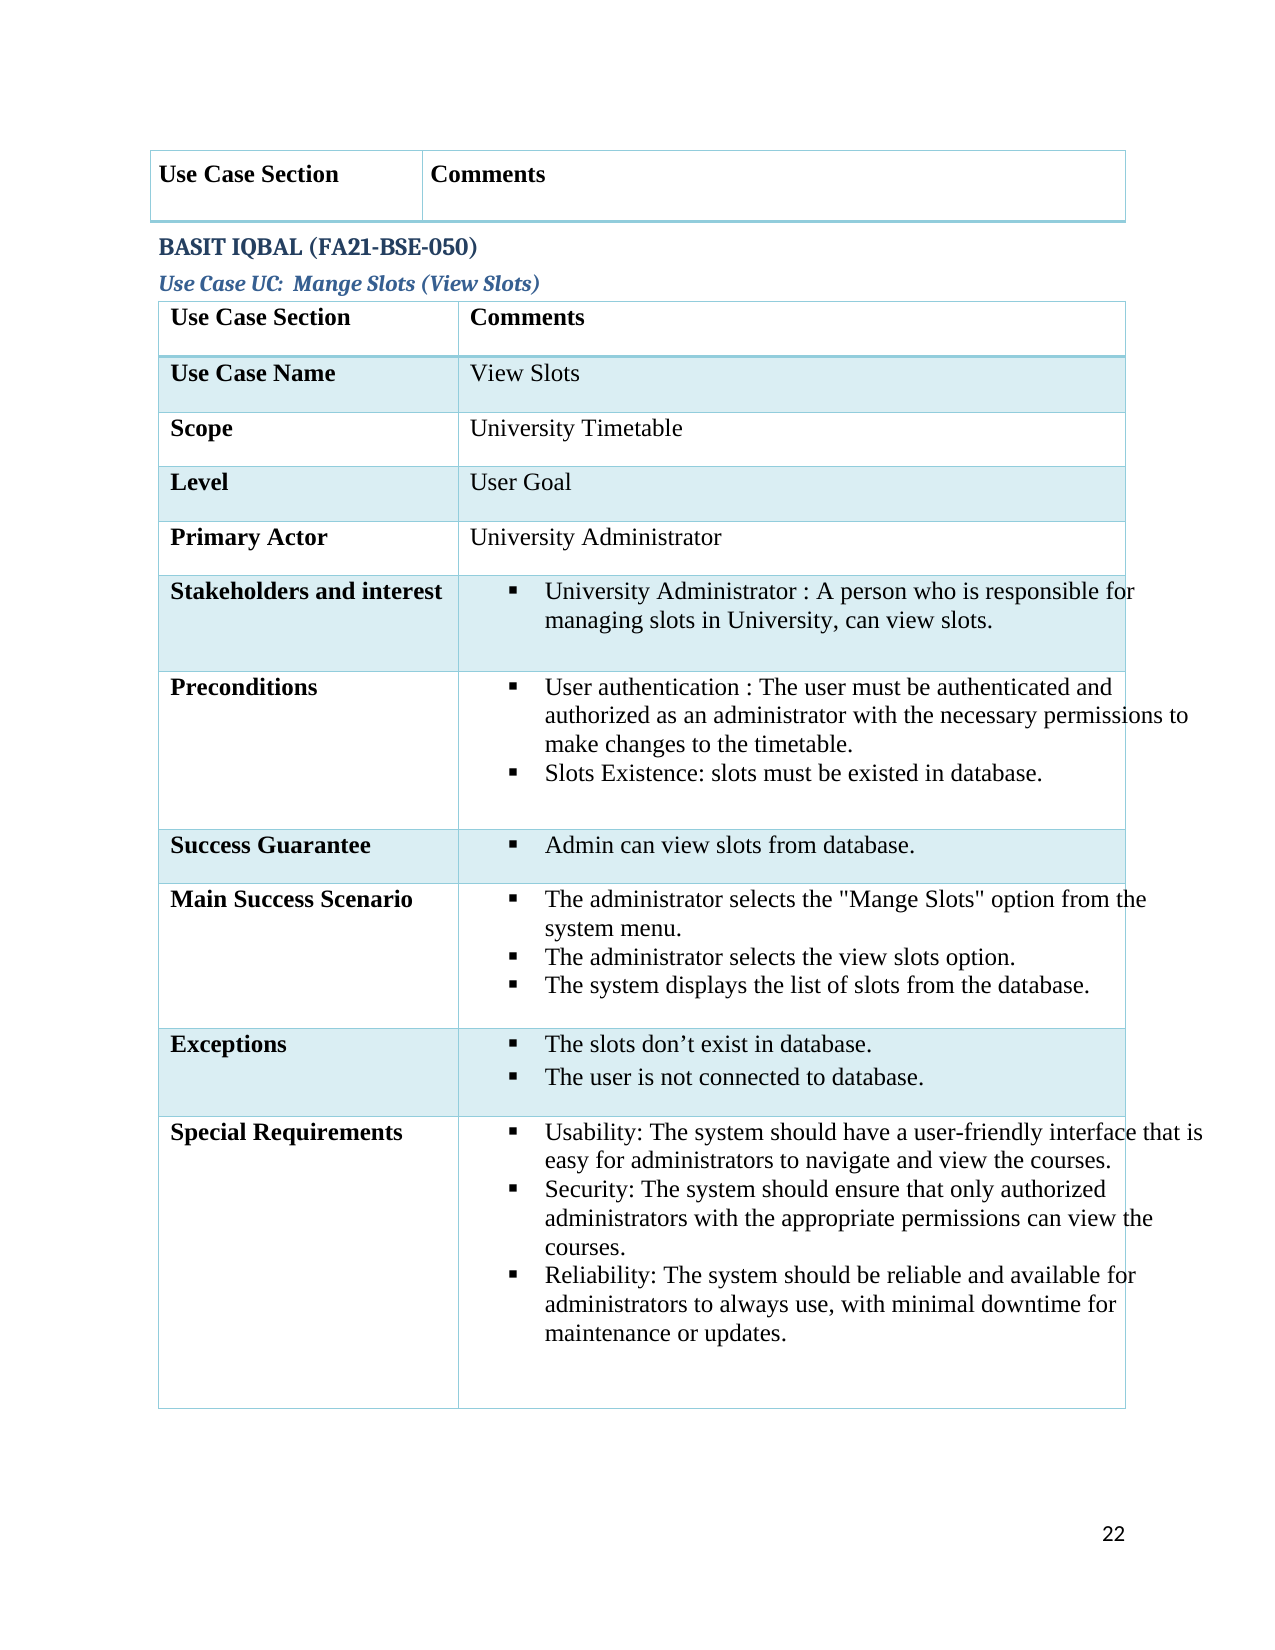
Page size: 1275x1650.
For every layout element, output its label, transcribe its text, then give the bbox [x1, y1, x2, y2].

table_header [151, 223, 1126, 1417]
table_header Comments [423, 151, 1125, 220]
table_header Use Case Section [151, 151, 422, 220]
